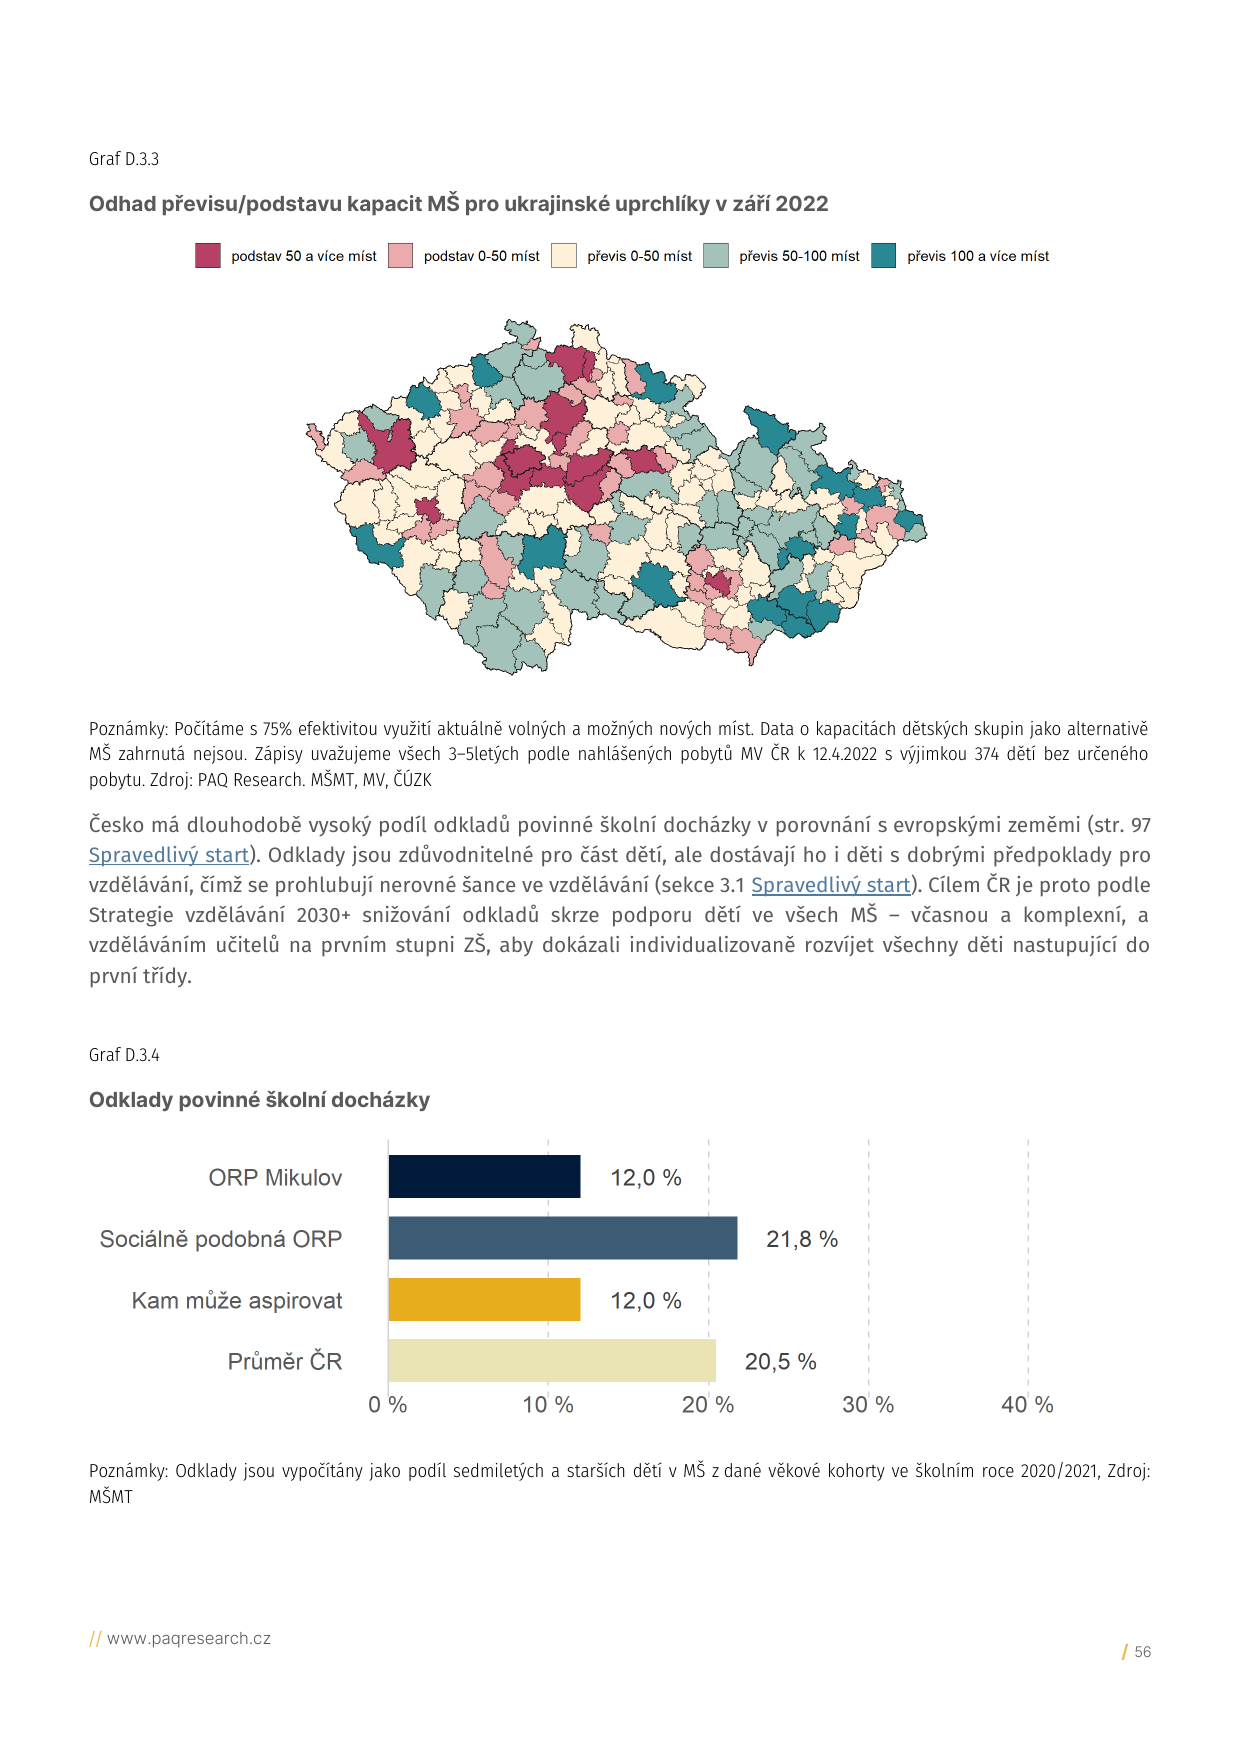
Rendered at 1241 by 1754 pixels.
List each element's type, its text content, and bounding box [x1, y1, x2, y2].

text Graf D.3.3 [89, 148, 1152, 170]
text Odhad převisu/podstavu kapacit MŠ pro ukrajinské uprchlíky v září 2022 [89, 186, 1152, 216]
picture [88, 1112, 1139, 1444]
text Česko má dlouhodobě vysoký podíl odkladů povinné školní docházky v porovnání s evropskými zeměmi (str. 97 Spravedlivý start). Odklady jsou zdůvodnitelné pro část dětí, ale dostávají ho i děti s dobrými předpoklady pro vzdělávání, čímž se prohlubují nerovné šance ve vzdělávání (sekce 3.1 Spravedlivý start). Cílem ČR je proto podle Strategie vzdělávání 2030+ snižování odkladů skrze podporu dětí ve všech MŠ – včasnou a komplexní, a vzděláváním učitelů na prvním stupni ZŠ, aby dokázali individualizovaně rozvíjet všechny děti nastupující do první třídy. [89, 807, 1152, 989]
picture [88, 216, 1139, 701]
text Odklady povinné školní docházky [89, 1082, 1152, 1112]
text Poznámky: Počítáme s 75% efektivitou využití aktuálně volných a možných nových míst. Data o kapacitách dětských skupin jako alternativě MŠ zahrnutá nejsou. Zápisy uvažujeme všech 3–5letých podle nahlášených pobytů MV ČR k 12.4.2022 s výjimkou 374 dětí bez určeného pobytu. Zdroj: PAQ Research. MŠMT, MV, ČÚZK [89, 717, 1152, 792]
text Graf D.3.4 [89, 1044, 1152, 1066]
text Poznámky: Odklady jsou vypočítány jako podíl sedmiletých a starších dětí v MŠ z dané věkové kohorty ve školním roce 2020/2021, Zdroj: MŠMT [89, 1460, 1152, 1509]
